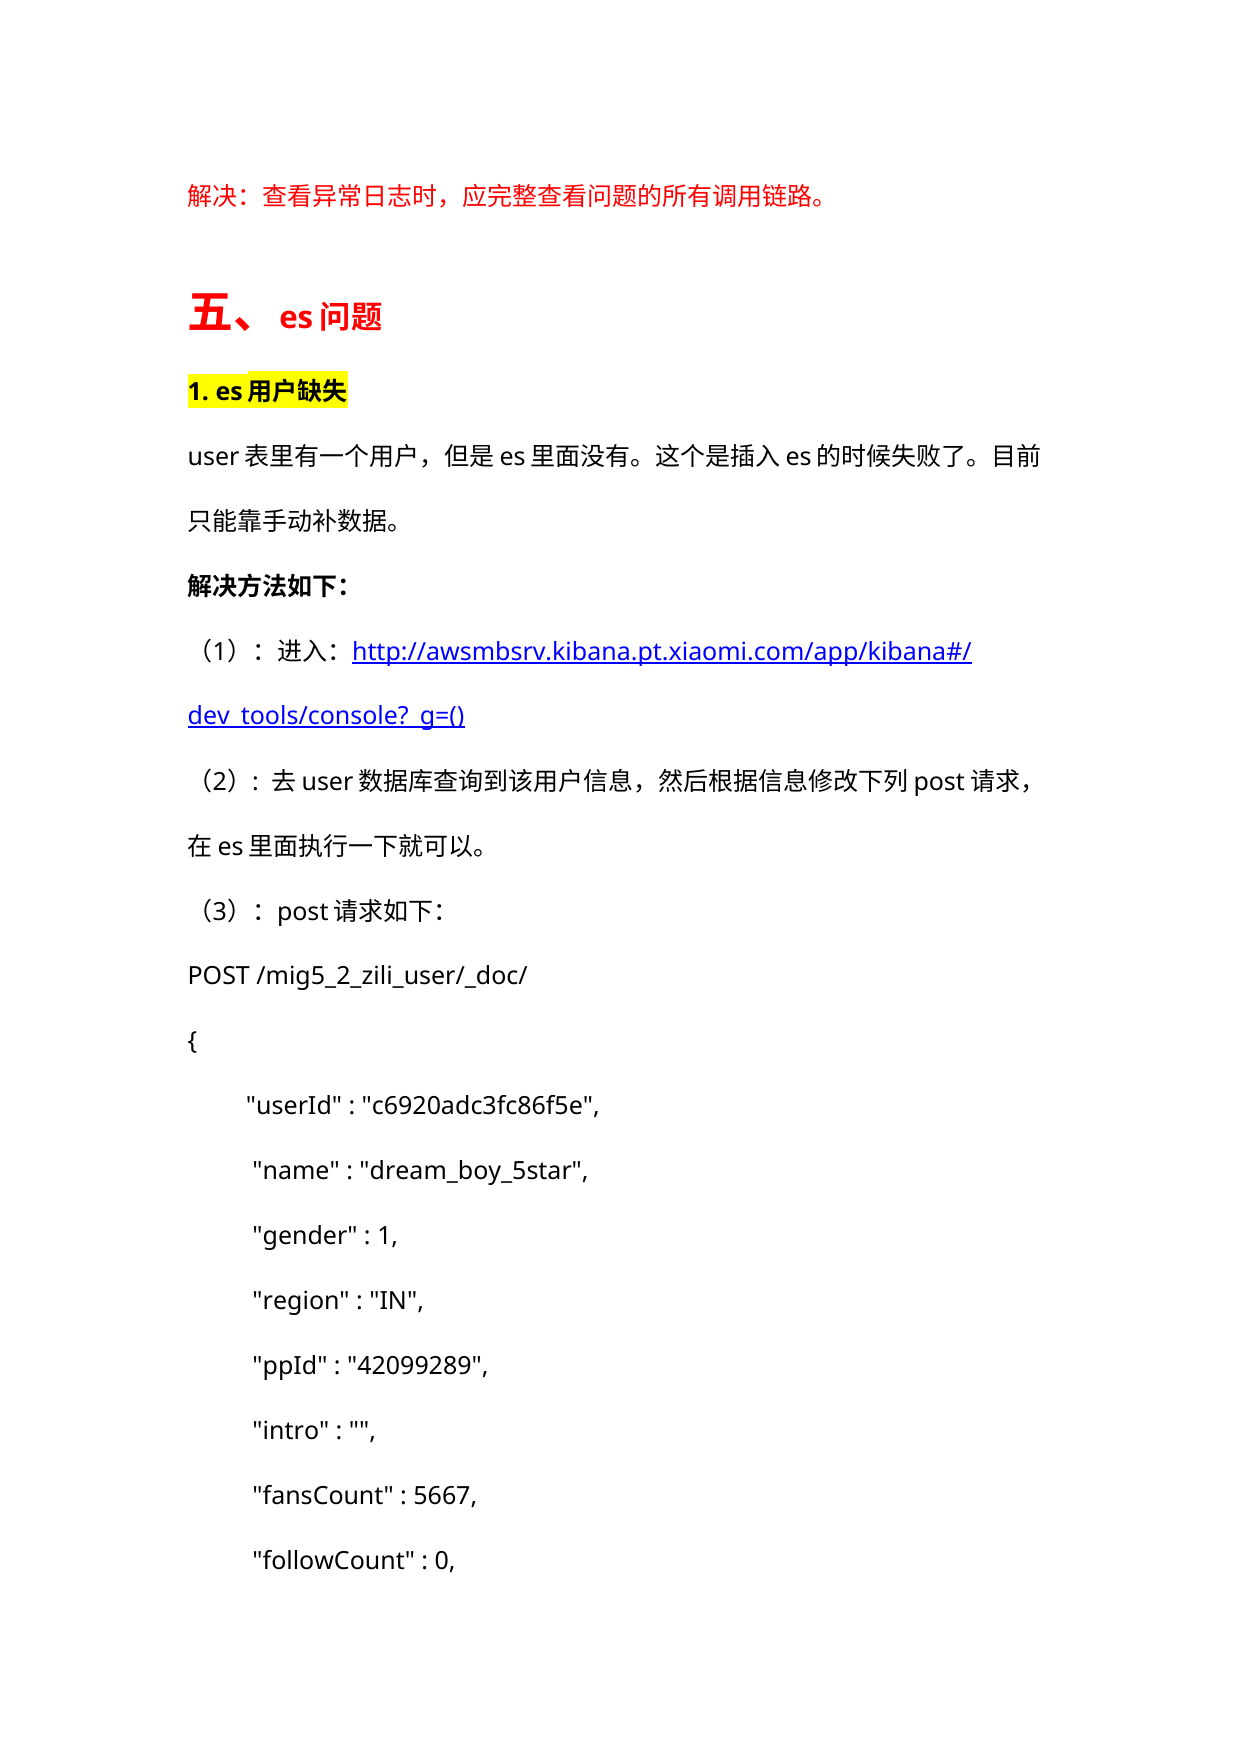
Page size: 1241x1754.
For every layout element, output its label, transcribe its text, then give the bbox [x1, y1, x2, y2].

text user表里有一个用户，但是es里面没有。这个是插入es的时候失败了。目前只能靠手动补数据。 [187, 422, 1053, 552]
text "intro" : "", [187, 1397, 1053, 1462]
text "name" : "dream_boy_5star", [187, 1137, 1053, 1202]
text （2）: 去user数据库查询到该用户信息，然后根据信息修改下列post请求，在es里面执行一下就可以。 [187, 747, 1053, 877]
text "fansCount" : 5667, [187, 1462, 1053, 1527]
text "ppId" : "42099289", [187, 1332, 1053, 1397]
text POST /mig5_2_zili_user/_doc/ [187, 942, 1053, 1007]
text （3）：post请求如下： [187, 877, 1053, 942]
text "gender" : 1, [187, 1202, 1053, 1267]
text "region" : "IN", [187, 1267, 1053, 1332]
text "userId" : "c6920adc3fc86f5e", [187, 1072, 1053, 1137]
subtitle 五、es问题 [187, 259, 1053, 357]
text （1）：进入：http://awsmbsrv.kibana.pt.xiaomi.com/app/kibana#/dev_tools/console?_g=() [187, 617, 1053, 747]
subtitle 1. es用户缺失 [187, 357, 1053, 422]
text "followCount" : 0, [187, 1527, 1053, 1592]
text { [187, 1007, 1053, 1072]
text 解决方法如下： [187, 552, 1053, 617]
text 解决：查看异常日志时，应完整查看问题的所有调用链路。 [187, 162, 1053, 227]
